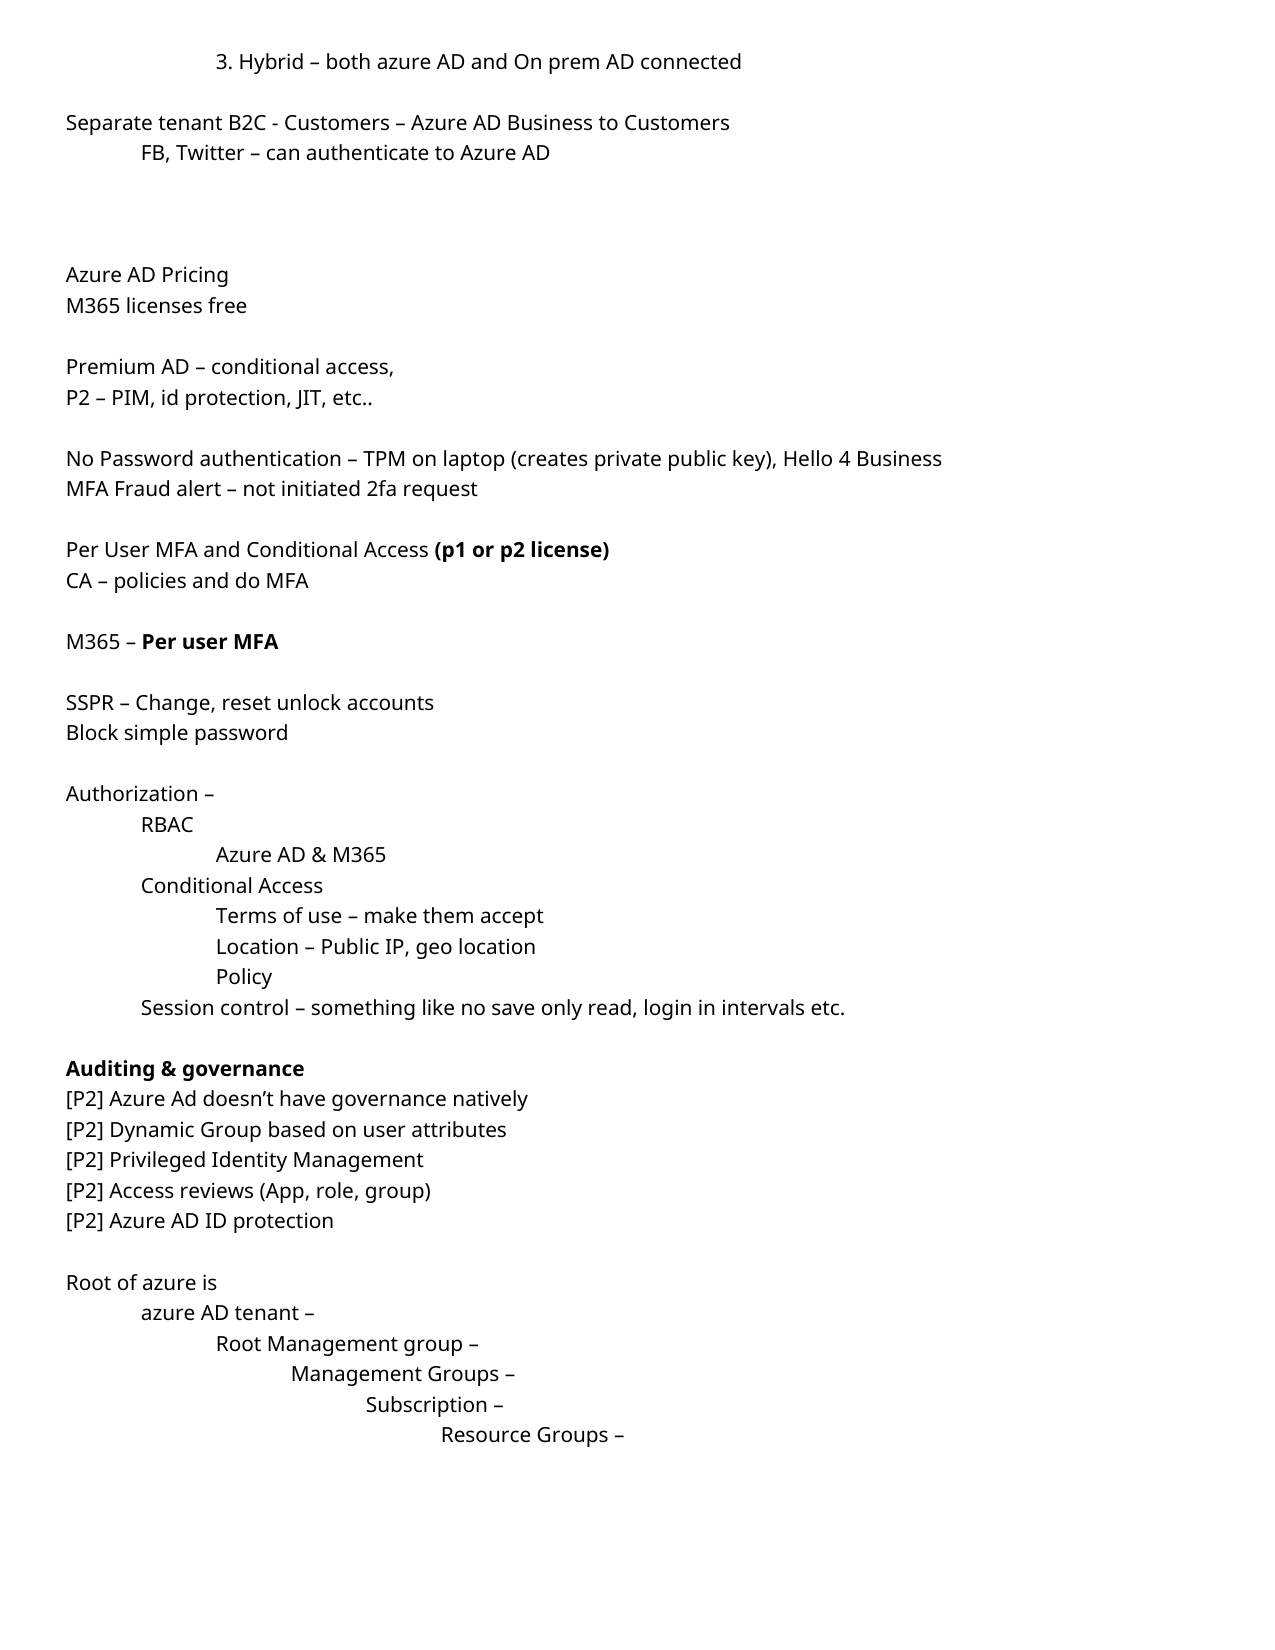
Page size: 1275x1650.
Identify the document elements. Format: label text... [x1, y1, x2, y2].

text Resource Groups – [366, 1420, 1125, 1449]
text RBAC [66, 810, 1125, 838]
text Location – Public IP, geo location [66, 932, 1125, 960]
text Azure AD & M365 [66, 840, 1125, 869]
text Conditional Access [66, 871, 1125, 899]
text Root of azure is [66, 1268, 1125, 1296]
text Azure AD Pricing [66, 261, 1125, 289]
text Auditing & governance [66, 1054, 1125, 1082]
text No Password authentication – TPM on laptop (creates private public key), Hello 4 Business [66, 444, 1125, 472]
text P2 – PIM, id protection, JIT, etc.. [66, 383, 1125, 411]
text Management Groups – [216, 1359, 1125, 1388]
text MFA Fraud alert – not initiated 2fa request [66, 474, 1125, 503]
text [P2] Access reviews (App, role, group) [66, 1176, 1125, 1204]
text Session control – something like no save only read, login in intervals etc. [66, 993, 1125, 1021]
text [P2] Dynamic Group based on user attributes [66, 1115, 1125, 1143]
text Separate tenant B2C - Customers – Azure AD Business to Customers [66, 108, 1125, 136]
text Premium AD – conditional access, [66, 352, 1125, 381]
text SSPR – Change, reset unlock accounts [66, 688, 1125, 716]
text Block simple password [66, 718, 1125, 747]
text [P2] Azure AD ID protection [66, 1207, 1125, 1235]
text [P2] Azure Ad doesn’t have governance natively [66, 1084, 1125, 1113]
text [P2] Privileged Identity Management [66, 1146, 1125, 1174]
text Terms of use – make them accept [66, 901, 1125, 930]
text M365 – Per user MFA [66, 627, 1125, 655]
text Root Management group – [141, 1329, 1125, 1357]
text Per User MFA and Conditional Access (p1 or p2 license) [66, 535, 1125, 564]
text Subscription – [291, 1390, 1125, 1418]
text Authorization – [66, 779, 1125, 808]
text M365 licenses free [66, 291, 1125, 319]
text FB, Twitter – can authenticate to Azure AD [66, 138, 1125, 167]
text CA – policies and do MFA [66, 566, 1125, 594]
text Policy [66, 962, 1125, 991]
text 3. Hybrid – both azure AD and On prem AD connected [66, 47, 1125, 75]
text azure AD tenant – [66, 1298, 1125, 1327]
